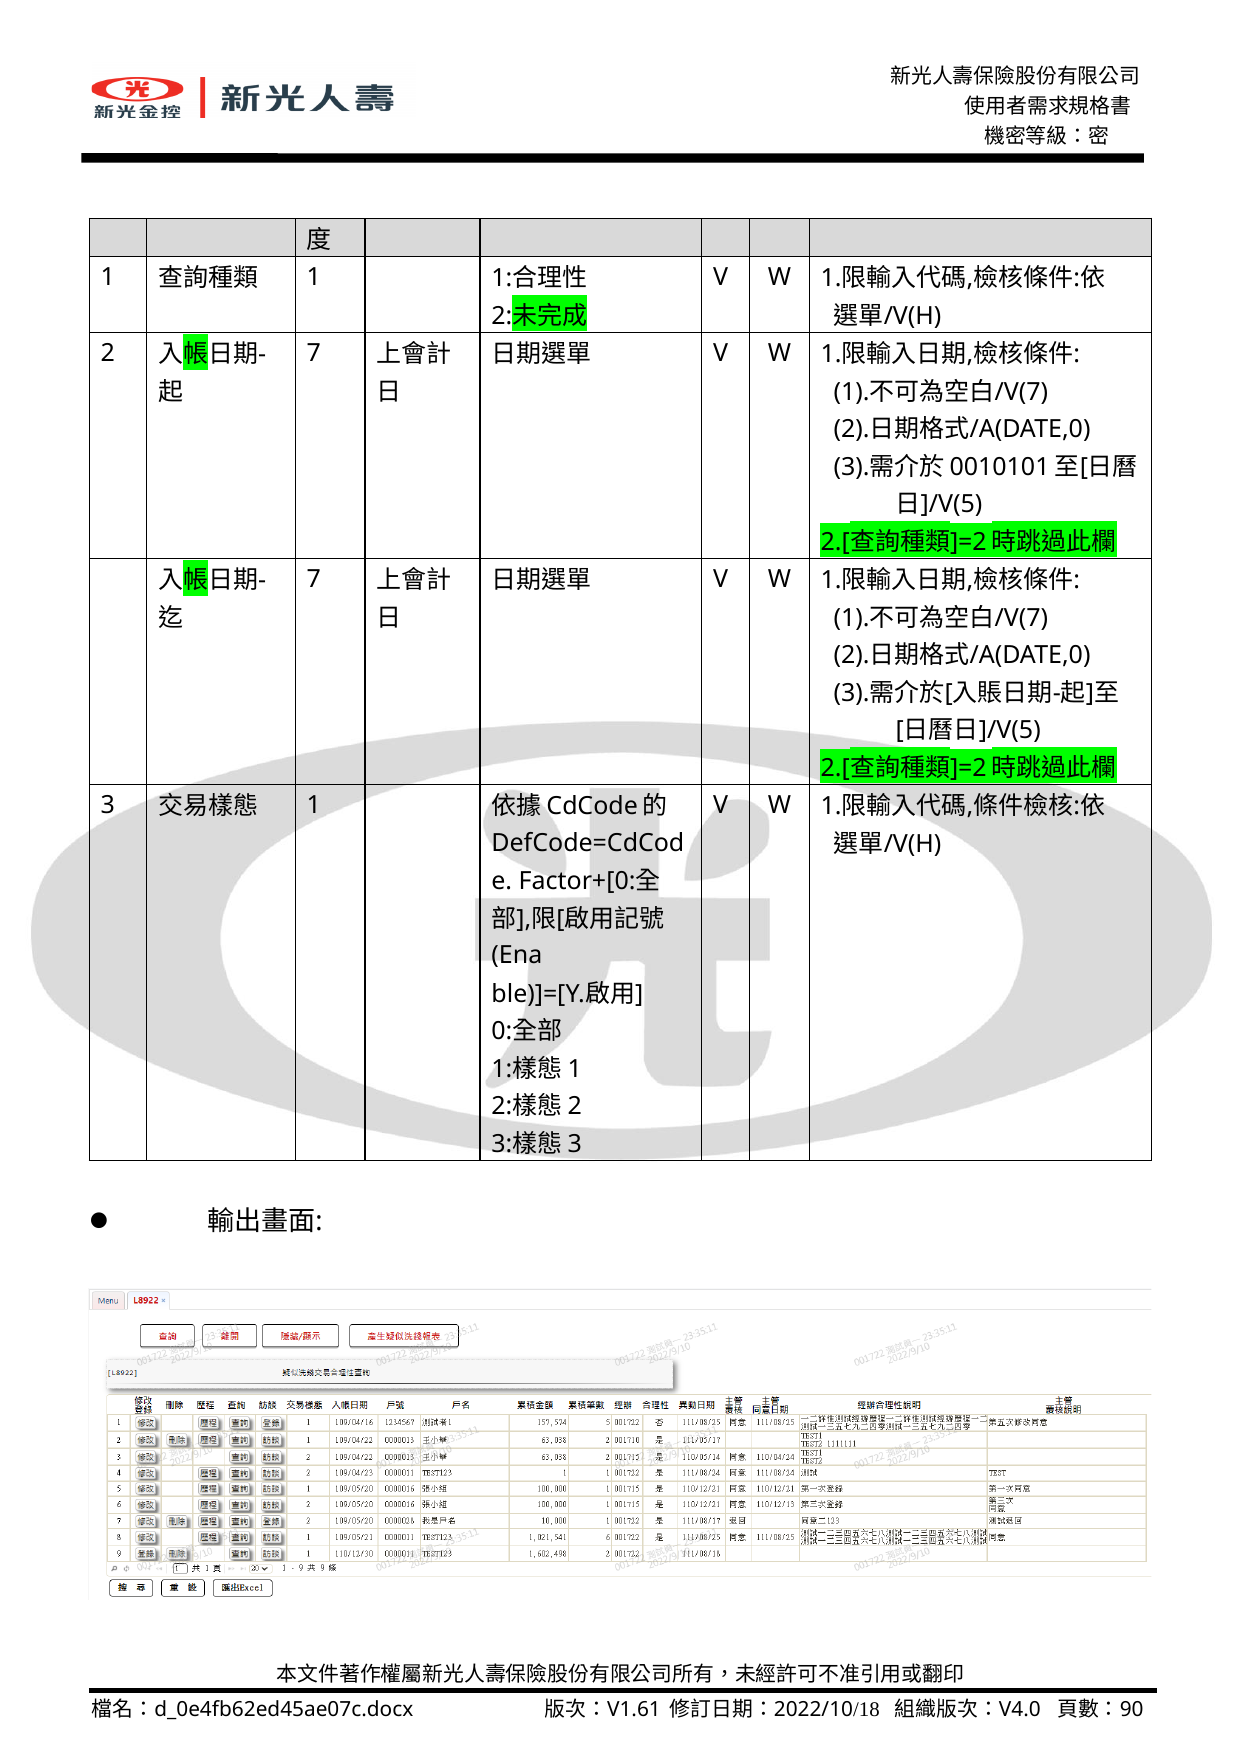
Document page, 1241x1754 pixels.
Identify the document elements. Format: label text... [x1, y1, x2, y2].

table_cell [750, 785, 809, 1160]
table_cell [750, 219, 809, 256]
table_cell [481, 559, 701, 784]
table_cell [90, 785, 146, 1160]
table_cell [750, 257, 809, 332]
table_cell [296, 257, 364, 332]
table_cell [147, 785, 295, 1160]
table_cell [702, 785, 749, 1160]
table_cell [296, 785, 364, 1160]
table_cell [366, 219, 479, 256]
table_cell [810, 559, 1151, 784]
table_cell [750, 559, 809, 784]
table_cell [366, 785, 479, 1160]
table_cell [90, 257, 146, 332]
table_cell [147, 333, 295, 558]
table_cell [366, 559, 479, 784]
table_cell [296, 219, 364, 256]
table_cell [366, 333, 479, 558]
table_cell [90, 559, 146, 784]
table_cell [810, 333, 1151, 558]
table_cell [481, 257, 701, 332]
picture [25, 713, 1215, 1166]
picture [91, 61, 417, 118]
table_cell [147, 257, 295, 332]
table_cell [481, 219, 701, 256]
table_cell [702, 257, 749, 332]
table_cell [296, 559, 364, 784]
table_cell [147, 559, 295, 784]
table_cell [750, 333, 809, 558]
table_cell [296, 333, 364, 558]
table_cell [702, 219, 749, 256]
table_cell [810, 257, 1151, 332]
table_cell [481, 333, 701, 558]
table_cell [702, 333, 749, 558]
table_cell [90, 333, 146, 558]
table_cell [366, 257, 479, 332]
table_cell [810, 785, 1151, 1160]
list 輸出畫面: [89, 1199, 1152, 1238]
picture [88, 1288, 1152, 1600]
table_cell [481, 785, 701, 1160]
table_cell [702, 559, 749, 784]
